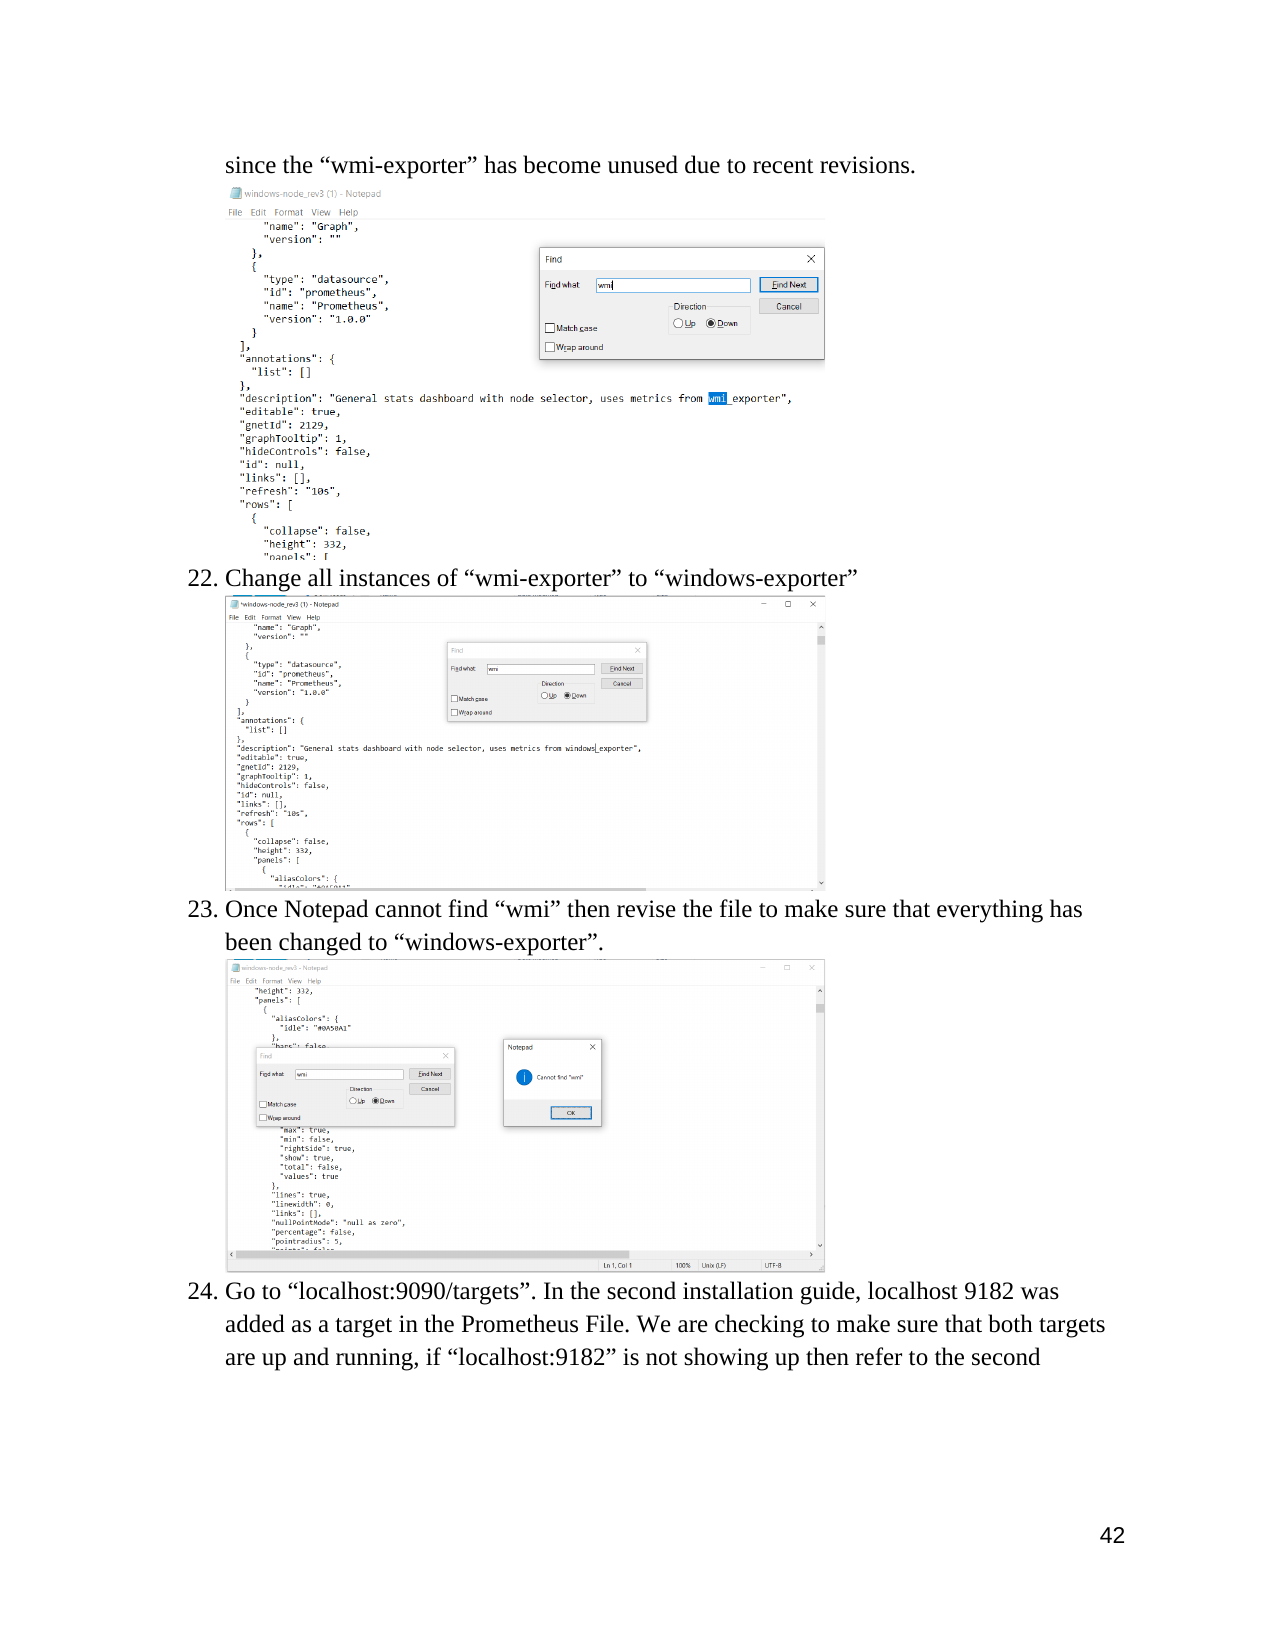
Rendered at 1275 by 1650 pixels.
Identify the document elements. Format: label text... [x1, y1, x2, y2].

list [187, 150, 1125, 559]
picture [225, 182, 826, 560]
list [187, 1276, 1125, 1371]
picture [225, 959, 826, 1273]
picture [225, 595, 826, 891]
